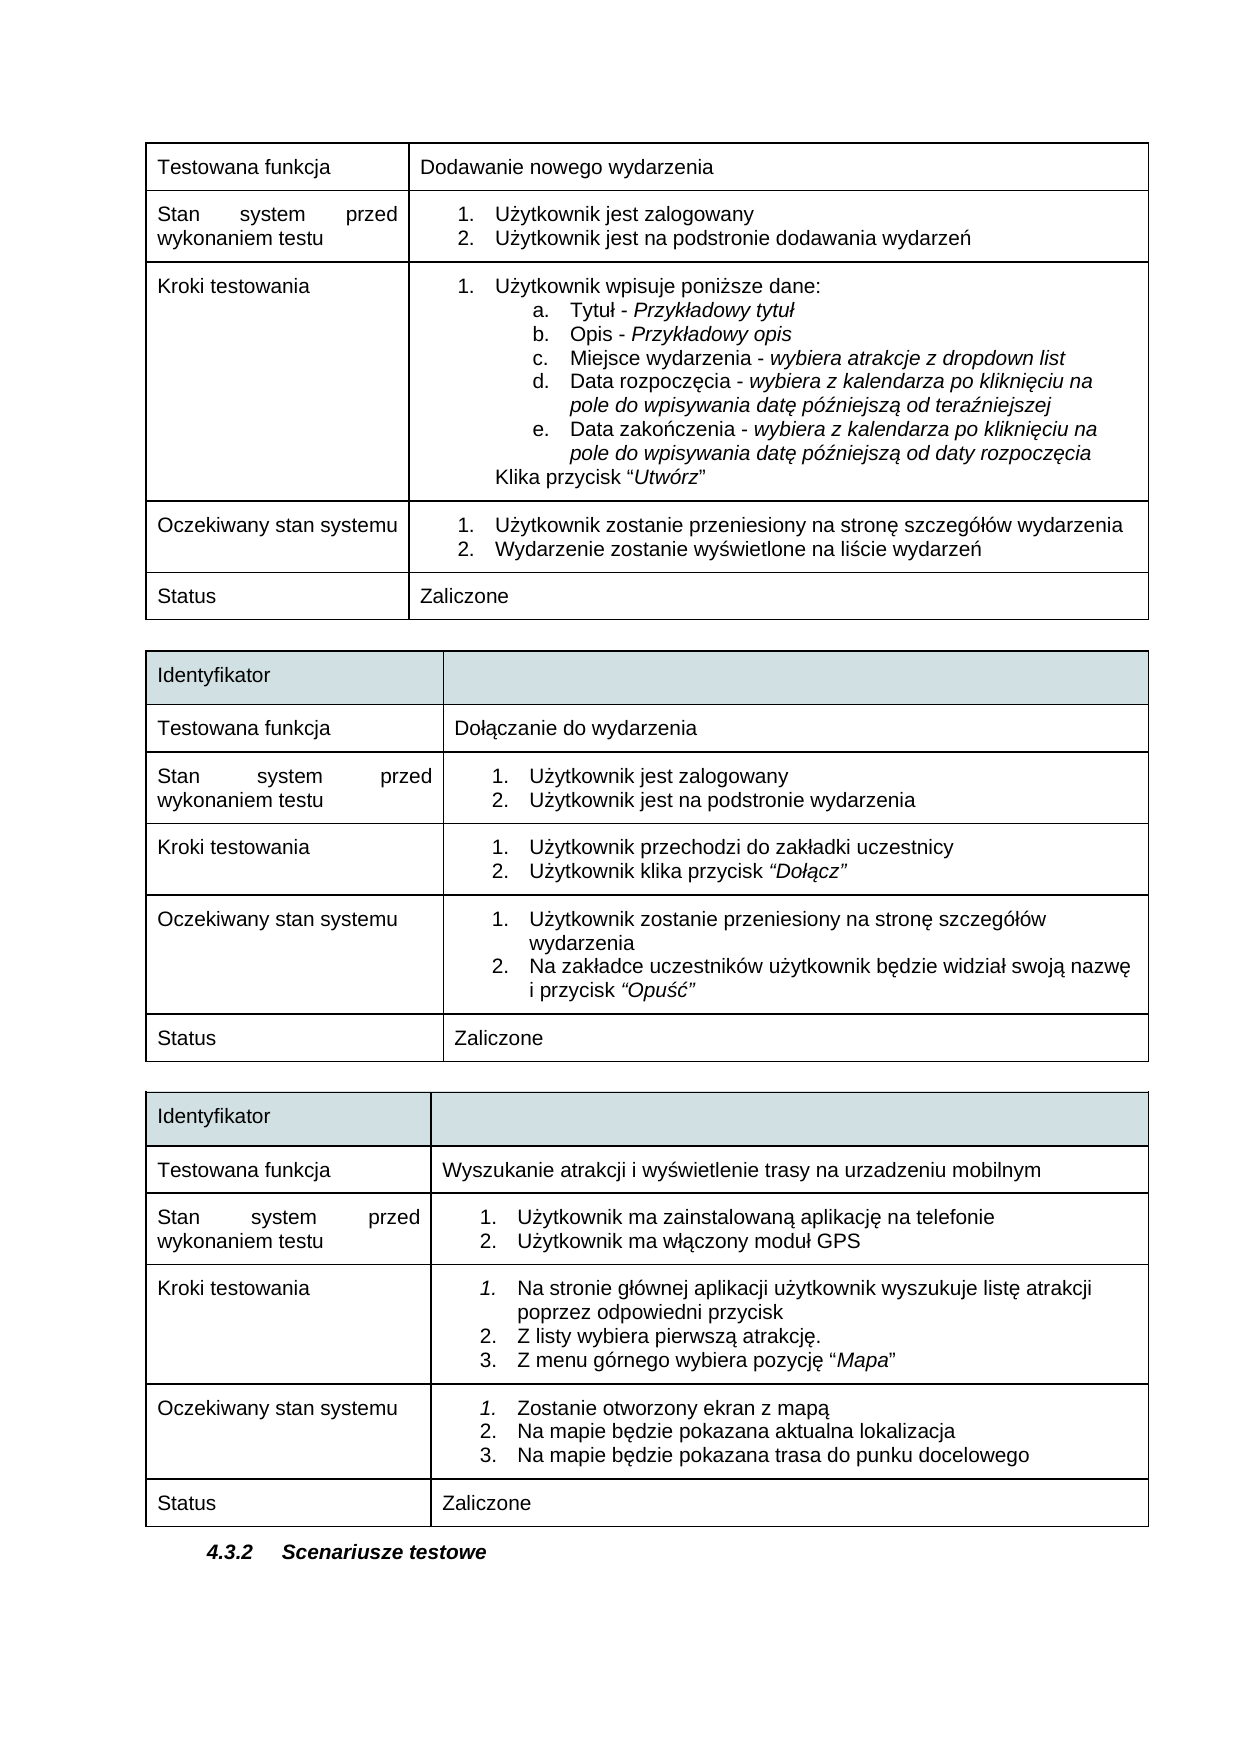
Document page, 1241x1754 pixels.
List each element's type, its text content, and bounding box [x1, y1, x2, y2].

table_cell Zaliczone [444, 1015, 1148, 1061]
table_cell Kroki testowania [147, 1265, 430, 1383]
table_header [444, 652, 1148, 704]
subtitle Scenariusze testowe [207, 1540, 1128, 1564]
table_cell Użytkownik zostanie przeniesiony na stronę szczegółów wydarzenia Na zakładce uczestników użytkownik będzie widział swoją nazwę i przycisk “Opuść” [444, 896, 1148, 1013]
table_header [432, 1093, 1148, 1145]
table_cell Testowana funkcja [147, 1147, 430, 1192]
table_cell Użytkownik wpisuje poniższe dane: Tytuł - Przykładowy tytuł Opis - Przykładowy opis Miejsce wydarzenia - wybiera atrakcje z dropdown list Data rozpoczęcia - wybiera z kalendarza po kliknięciu na pole do wpisywania datę późniejszą od teraźniejszej Data zakończenia - wybiera z kalendarza po kliknięciu na pole do wpisywania datę późniejszą od daty rozpoczęcia Klika przycisk “Utwórz” [410, 263, 1148, 500]
table_cell Stan system przed wykonaniem testu [147, 753, 443, 822]
table_cell Użytkownik zostanie przeniesiony na stronę szczegółów wydarzenia Wydarzenie zostanie wyświetlone na liście wydarzeń [410, 502, 1148, 571]
table_cell Użytkownik przechodzi do zakładki uczestnicy Użytkownik klika przycisk “Dołącz” [444, 824, 1148, 894]
table_cell Testowana funkcja [147, 144, 408, 189]
table_cell Status [147, 1015, 443, 1061]
table_header Identyfikator [147, 652, 443, 704]
table_cell Dodawanie nowego wydarzenia [410, 144, 1148, 189]
table_cell Dołączanie do wydarzenia [444, 705, 1148, 751]
table_cell Na stronie głównej aplikacji użytkownik wyszukuje listę atrakcji poprzez odpowiedni przycisk Z listy wybiera pierwszą atrakcję. Z menu górnego wybiera pozycję “Mapa” [432, 1265, 1148, 1383]
table_cell Zostanie otworzony ekran z mapą Na mapie będzie pokazana aktualna lokalizacja Na mapie będzie pokazana trasa do punku docelowego [432, 1385, 1148, 1478]
table_cell Kroki testowania [147, 824, 443, 894]
table_cell Wyszukanie atrakcji i wyświetlenie trasy na urzadzeniu mobilnym [432, 1147, 1148, 1192]
table_cell Zaliczone [410, 573, 1148, 619]
table_cell Status [147, 1480, 430, 1526]
table_cell Oczekiwany stan systemu [147, 896, 443, 1013]
table_cell Użytkownik jest zalogowany Użytkownik jest na podstronie dodawania wydarzeń [410, 191, 1148, 261]
table_cell Kroki testowania [147, 263, 408, 500]
table_cell Użytkownik ma zainstalowaną aplikację na telefonie Użytkownik ma włączony moduł GPS [432, 1194, 1148, 1264]
table_cell Oczekiwany stan systemu [147, 502, 408, 571]
table_cell Stan system przed wykonaniem testu [147, 191, 408, 261]
table_header Identyfikator [147, 1093, 430, 1145]
table_cell Zaliczone [432, 1480, 1148, 1526]
table_cell Testowana funkcja [147, 705, 443, 751]
table_cell Użytkownik jest zalogowany Użytkownik jest na podstronie wydarzenia [444, 753, 1148, 822]
table_cell Stan system przed wykonaniem testu [147, 1194, 430, 1264]
table_cell Oczekiwany stan systemu [147, 1385, 430, 1478]
table_cell Status [147, 573, 408, 619]
